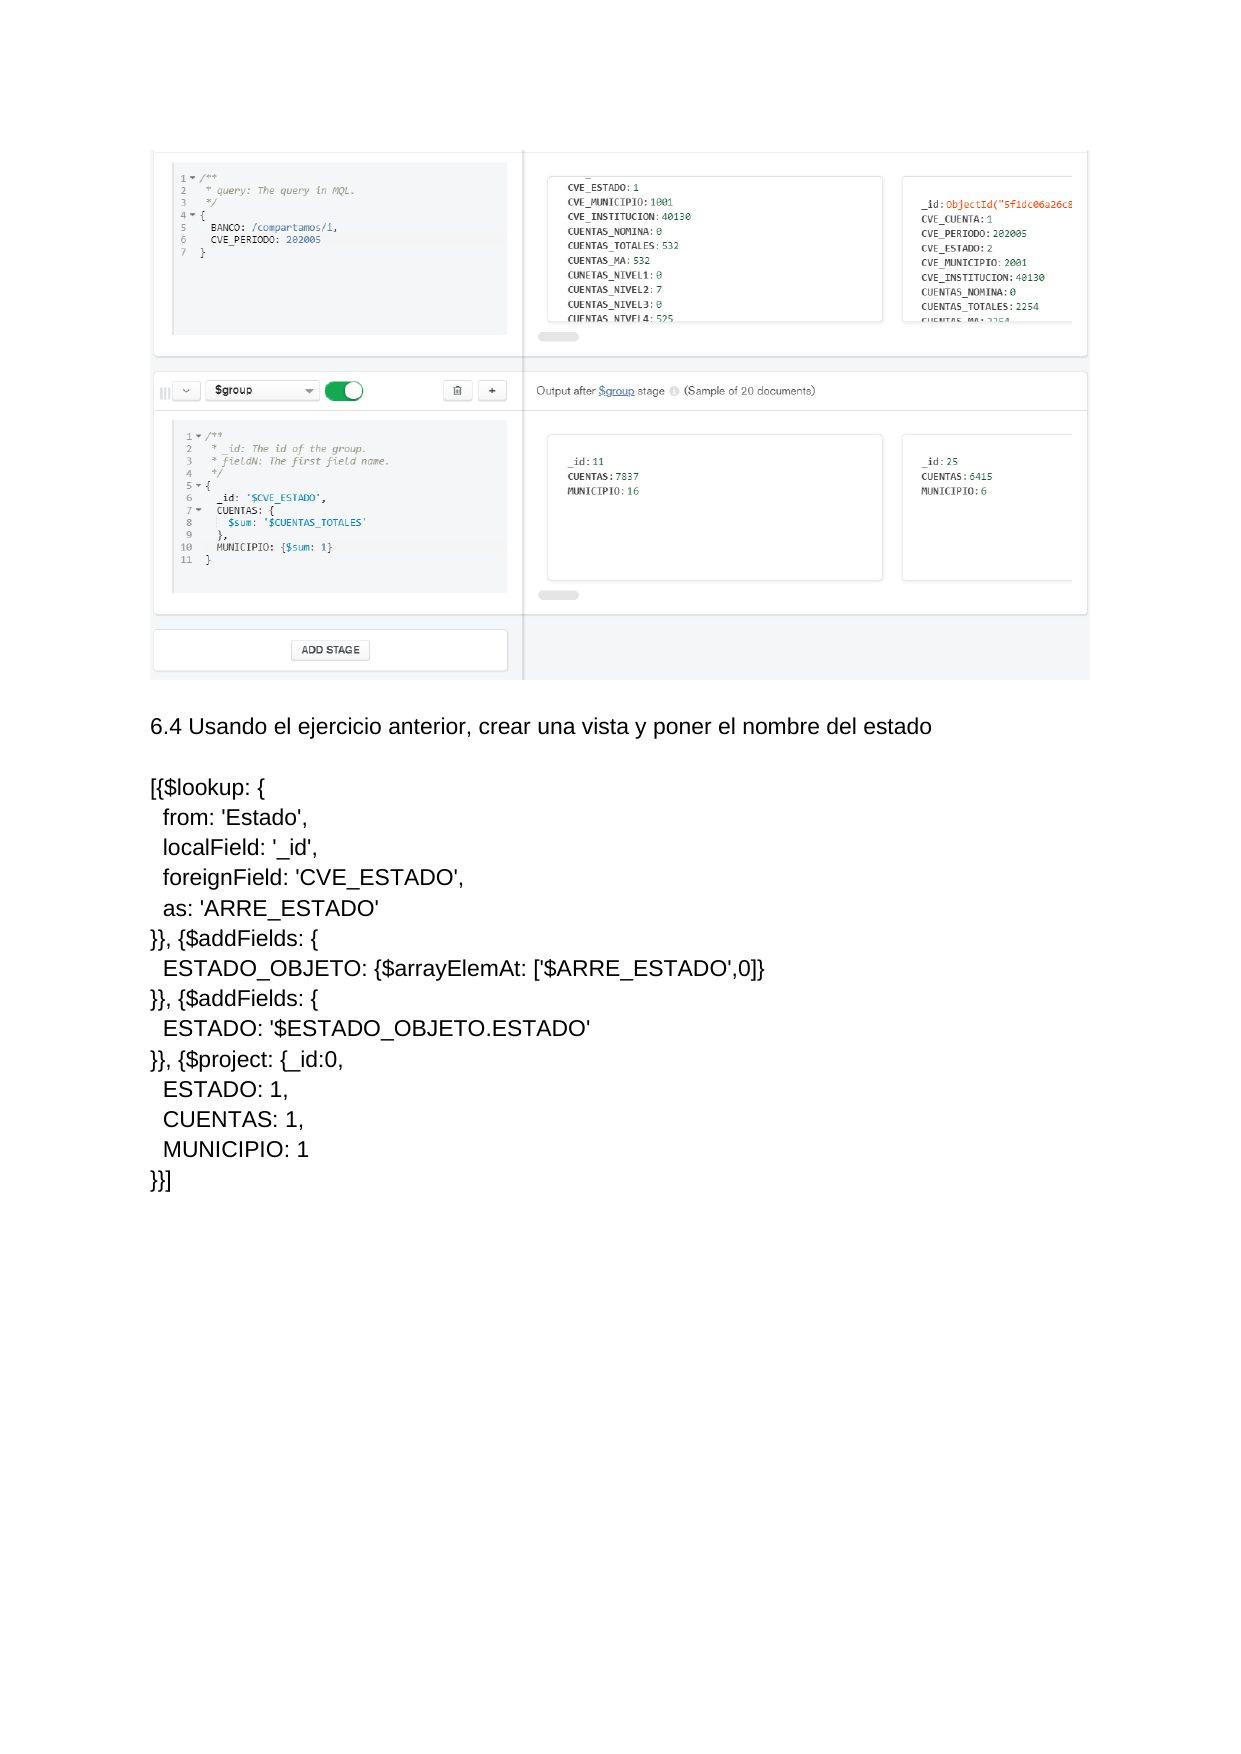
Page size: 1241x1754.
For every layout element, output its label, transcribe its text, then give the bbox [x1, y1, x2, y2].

text ESTADO: 1, [150, 1076, 1090, 1102]
text }}] [150, 1166, 1090, 1193]
text as: 'ARRE_ESTADO' [150, 894, 1090, 921]
text from: 'Estado', [150, 804, 1090, 830]
text }}, {$project: {_id:0, [150, 1046, 1090, 1072]
text CUENTAS: 1, [150, 1106, 1090, 1132]
text MUNICIPIO: 1 [150, 1136, 1090, 1162]
picture [150, 150, 1091, 680]
text [{$lookup: { [150, 774, 1090, 800]
text 6.4 Usando el ejercicio anterior, crear una vista y poner el nombre del estado [150, 713, 1090, 739]
text localField: '_id', [150, 834, 1090, 860]
text }}, {$addFields: { [150, 925, 1090, 951]
text foreignField: 'CVE_ESTADO', [150, 864, 1090, 891]
text ESTADO: '$ESTADO_OBJETO.ESTADO' [150, 1015, 1090, 1042]
text ESTADO_OBJETO: {$arrayElemAt: ['$ARRE_ESTADO',0]} [150, 955, 1090, 981]
text }}, {$addFields: { [150, 985, 1090, 1011]
